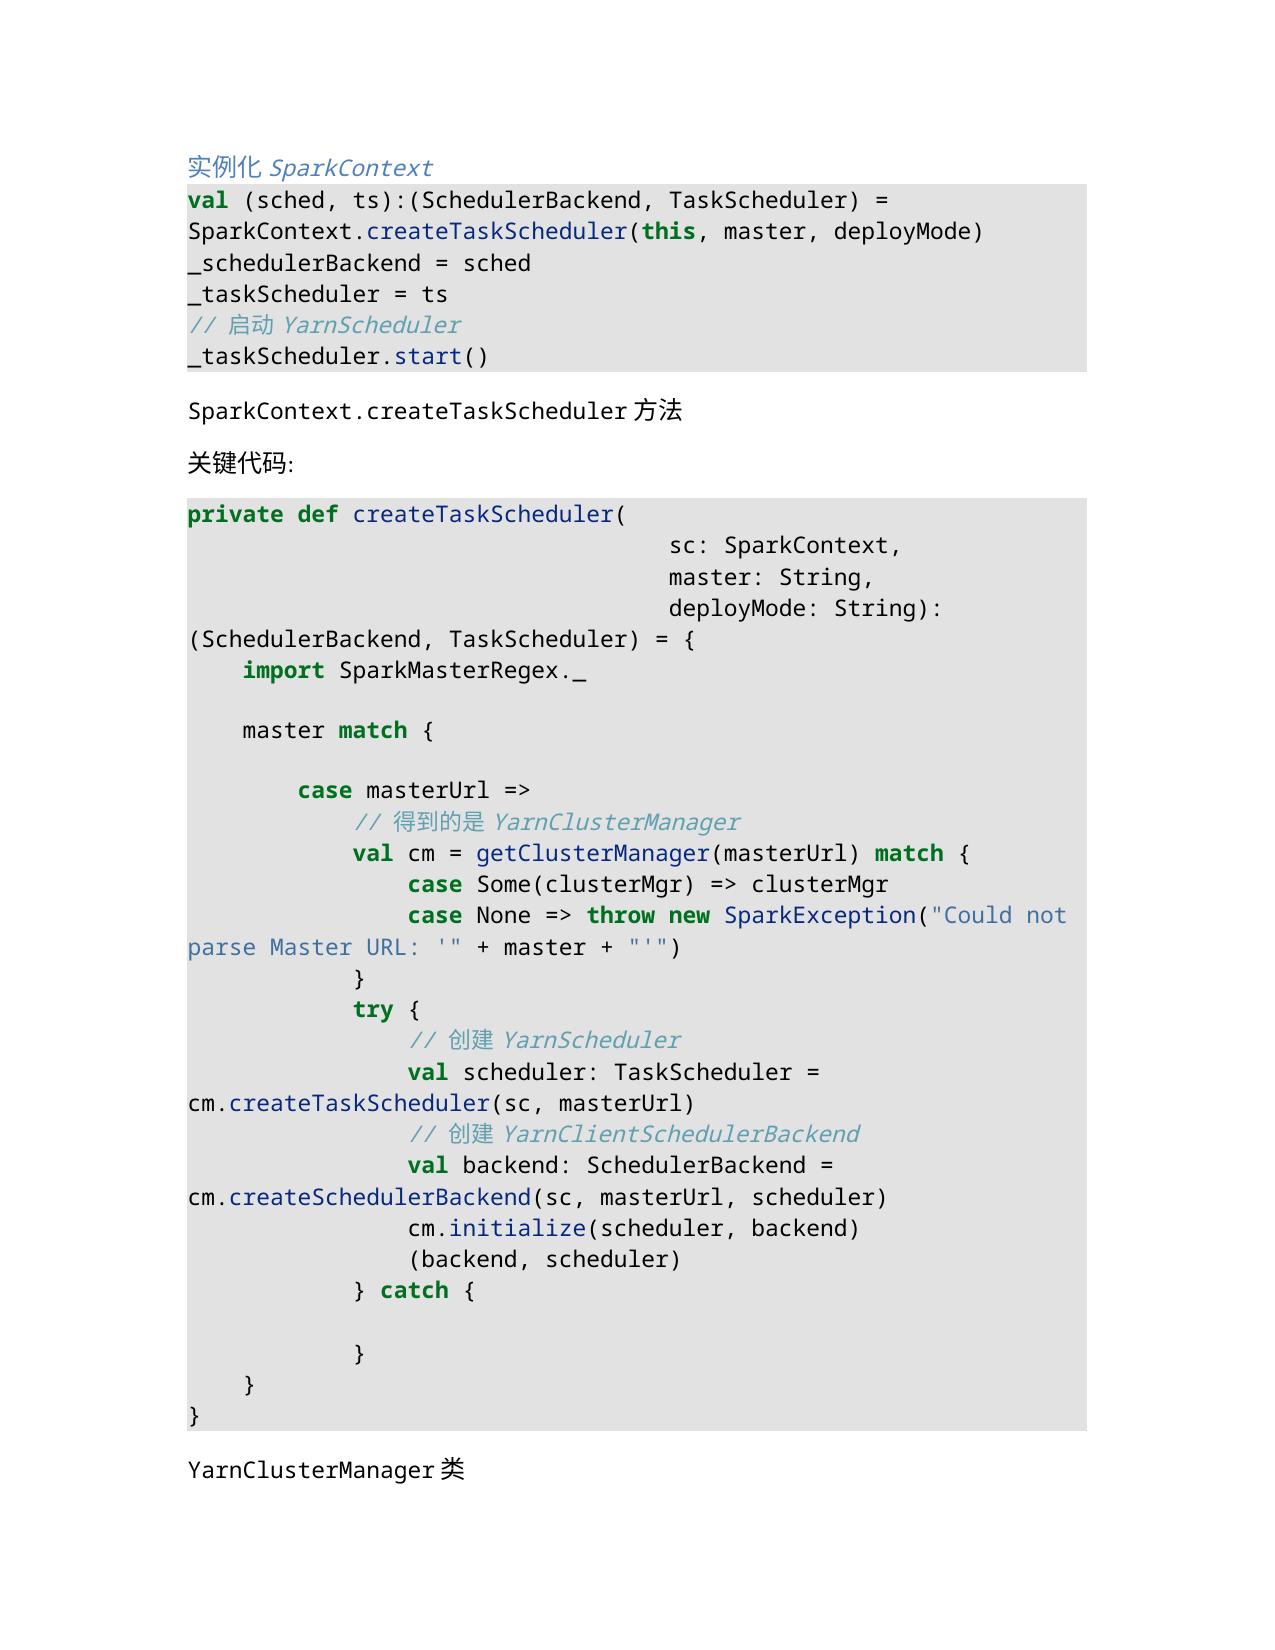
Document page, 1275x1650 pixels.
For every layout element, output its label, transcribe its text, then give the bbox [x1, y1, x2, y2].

text val (sched, ts):(SchedulerBackend, TaskScheduler) = SparkContext.createTaskScheduler(this, master, deployMode) _schedulerBackend = sched _taskScheduler = ts // 启动 YarnScheduler _taskScheduler.start() [449, 184, 1087, 372]
text private def createTaskScheduler( sc: SparkContext, master: String, deployMode: String): (SchedulerBackend, TaskScheduler) = { import SparkMasterRegex._ master match { case masterUrl => // 得到的是 YarnClusterManager val cm = getClusterManager(masterUrl) match { case Some(clusterMgr) => clusterMgr case None => throw new SparkException("Could not parse Master URL: '" + master + "'") } try { // 创建 YarnScheduler val scheduler: TaskScheduler = cm.createTaskScheduler(sc, masterUrl) // 创建 YarnClientSchedulerBackend val backend: SchedulerBackend = cm.createSchedulerBackend(sc, masterUrl, scheduler) cm.initialize(scheduler, backend) (backend, scheduler) } catch { } } } [187, 498, 1087, 1431]
text YarnClusterManager 类 [187, 1451, 1087, 1485]
text SparkContext.createTaskScheduler 方法 [187, 392, 1087, 426]
subtitle 实例化SparkContext [187, 150, 1087, 184]
text 关键代码: [187, 445, 1087, 479]
